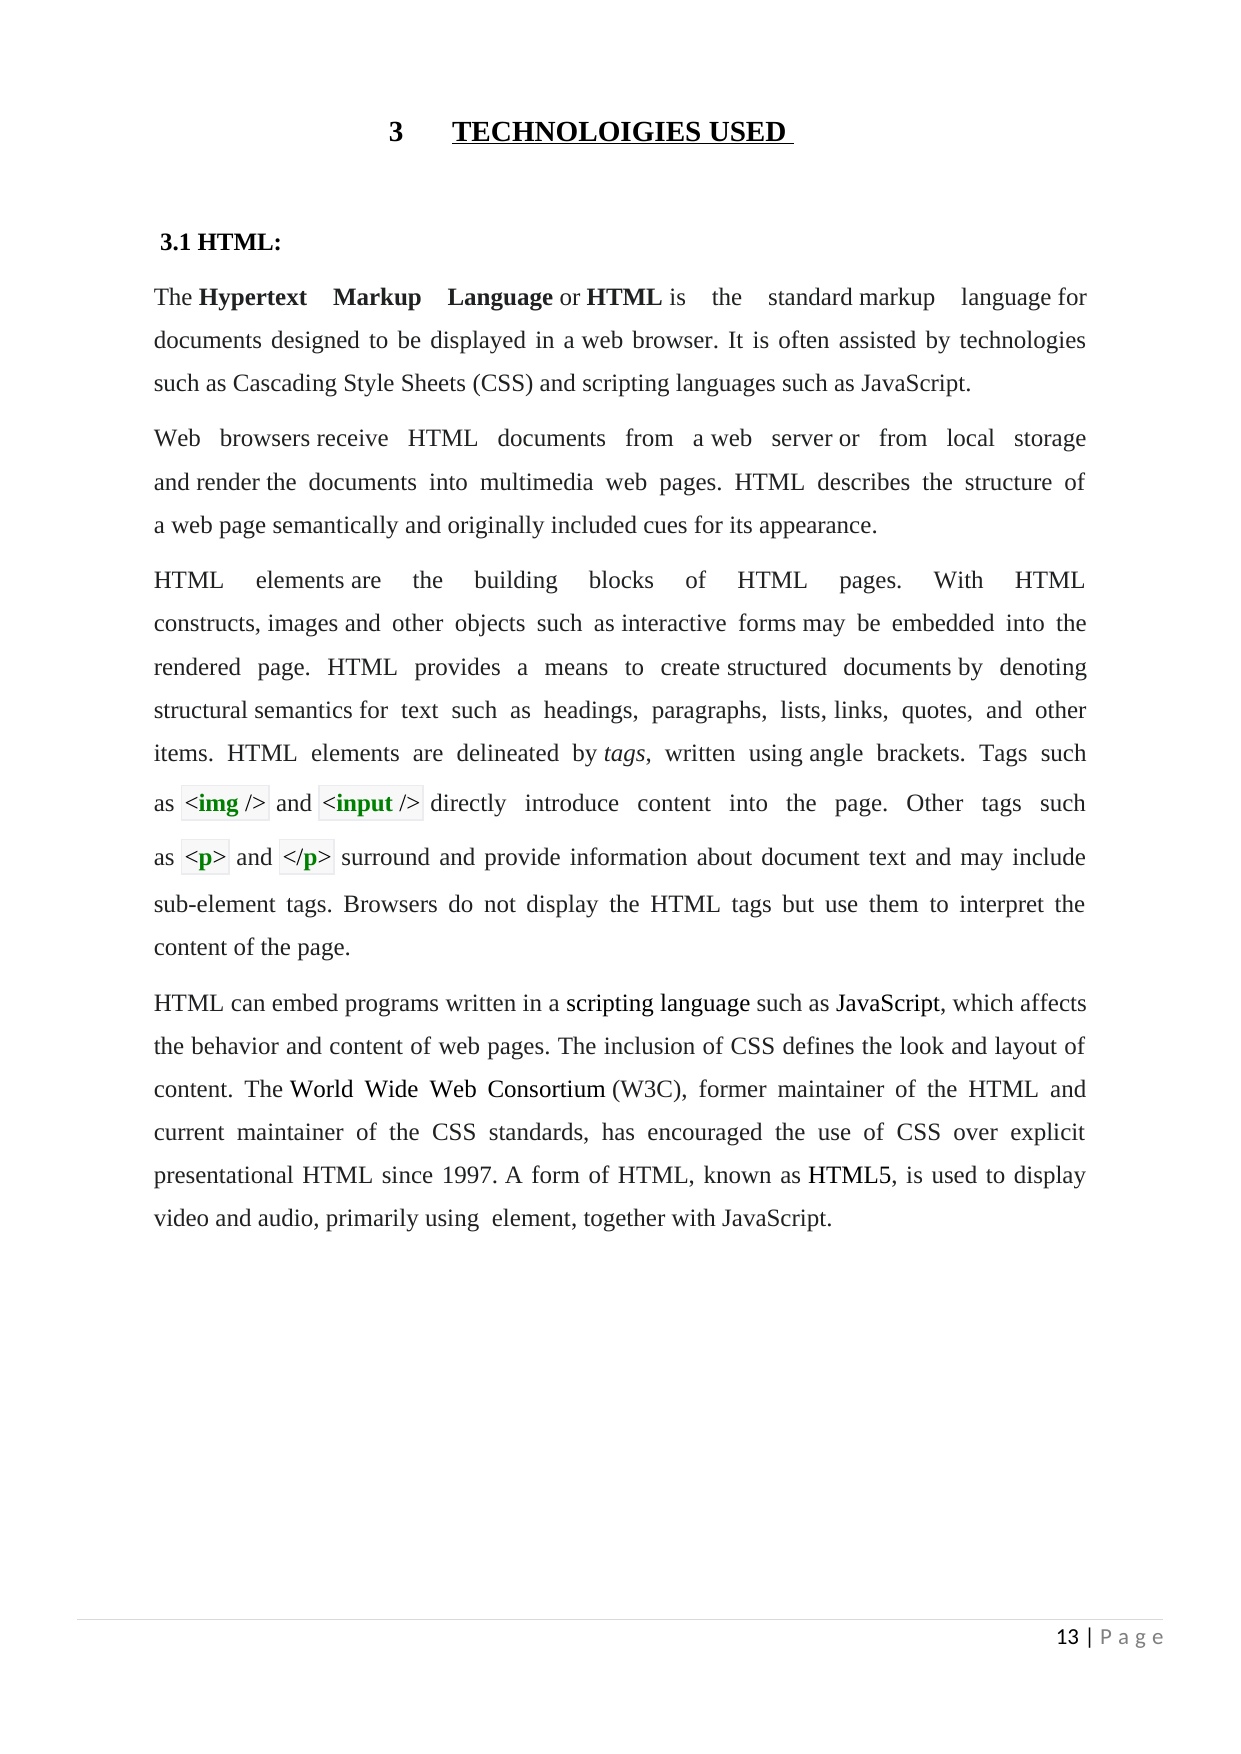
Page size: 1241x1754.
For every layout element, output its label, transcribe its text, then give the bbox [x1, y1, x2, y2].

text Web browsers receive HTML documents from a web server or from local storage and render the documents into multimedia web pages. HTML describes the structure of a web page semantically and originally included cues for its appearance. [153, 423, 1087, 538]
text HTML can embed programs written in a scripting language such as JavaScript, which affects the behavior and content of web pages. The inclusion of CSS defines the look and layout of content. The World Wide Web Consortium (W3C), former maintainer of the HTML and current maintainer of the CSS standards, has encouraged the use of CSS over explicit presentational HTML since 1997. A form of HTML, known as HTML5, is used to display video and audio, primarily using element, together with JavaScript. [153, 988, 1087, 1043]
text HTML elements are the building blocks of HTML pages. With HTML constructs, images and other objects such as interactive forms may be embedded into the rendered page. HTML provides a means to create structured documents by denoting structural semantics for text such as headings, paragraphs, lists, links, quotes, and other items. HTML elements are delineated by tags, written using angle brackets. Tags such as <img /> and <input /> directly introduce content into the page. Other tags such as <p> and </p> surround and provide information about document text and may include sub-element tags. Browsers do not display the HTML tags but use them to interpret the content of the page. [153, 565, 1087, 961]
subtitle 3.1 HTML: [153, 227, 1087, 256]
text The Hypertext Markup Language or HTML is the standard markup language for documents designed to be displayed in a web browser. It is often assisted by technologies such as Cascading Style Sheets (CSS) and scripting languages such as JavaScript. [153, 282, 1087, 397]
subtitle 3 TECHNOLOIGIES USED [75, 114, 1163, 147]
text HTML can embed programs written in a scripting language such as JavaScript, which affects the behavior and content of web pages. The inclusion of CSS defines the look and layout of content. The World Wide Web Consortium (W3C), former maintainer of the HTML and current maintainer of the CSS standards, has encouraged the use of CSS over explicit presentational HTML since 1997. A form of HTML, known as HTML5, is used to display video and audio, primarily using element, together with JavaScript. [153, 1044, 1087, 1232]
